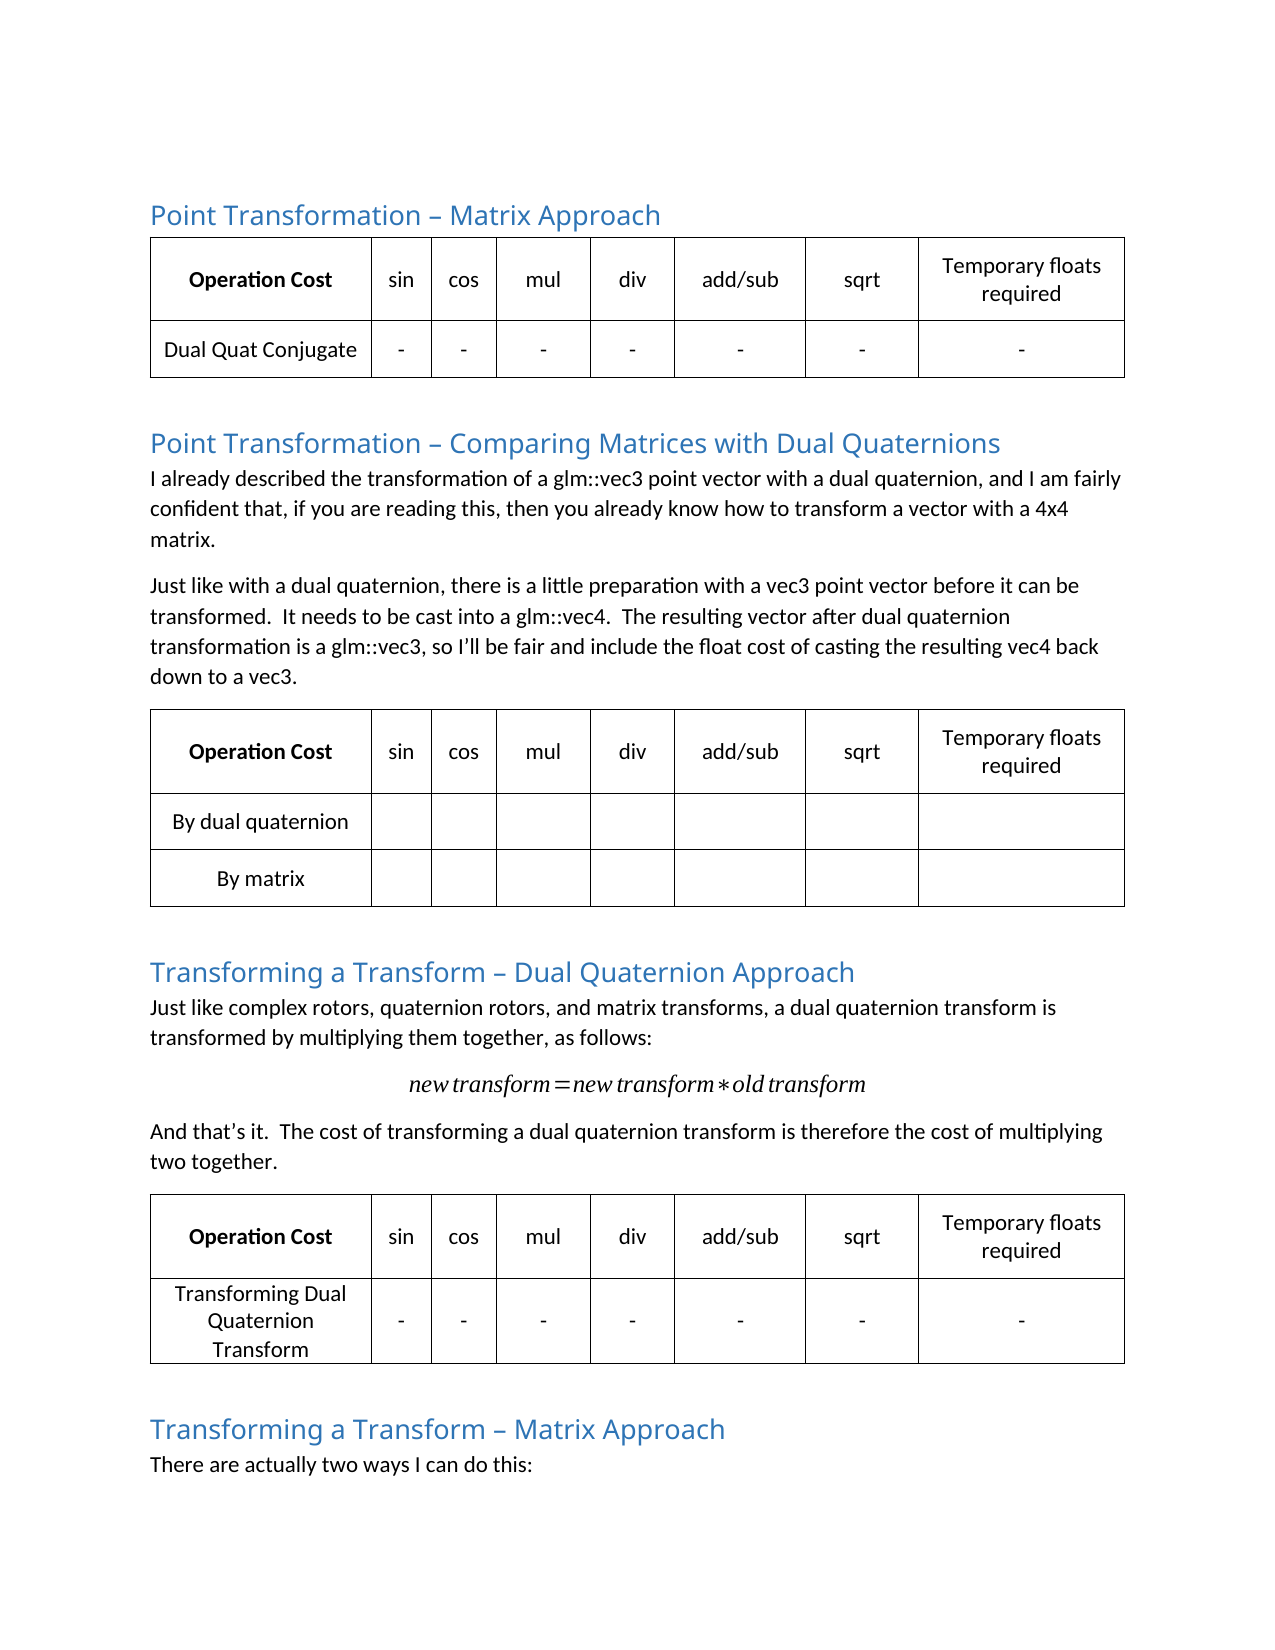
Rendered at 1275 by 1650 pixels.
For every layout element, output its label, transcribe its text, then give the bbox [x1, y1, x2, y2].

table_cell - [372, 1279, 431, 1363]
table_cell - [591, 321, 674, 377]
text Just like with a dual quaternion, there is a little preparation with a vec3 point vector before it can be transformed. It needs to be cast into a glm::vec4. The resulting vector after dual quaternion transformation is a glm::vec3, so I’ll be fair and include the float cost of casting the resulting vec4 back down to a vec3. [150, 572, 1125, 690]
table_header add/sub [675, 238, 805, 320]
table_cell [497, 794, 590, 849]
table_cell [806, 850, 918, 906]
table_header cos [432, 238, 496, 320]
table_cell [675, 850, 805, 906]
subtitle Point Transformation – Comparing Matrices with Dual Quaternions [150, 424, 1125, 461]
table_cell - [675, 1279, 805, 1363]
table_cell - [919, 321, 1124, 377]
table_header sqrt [806, 238, 918, 320]
table_cell [591, 794, 674, 849]
table_header Operation Cost [151, 710, 371, 792]
table_cell - [675, 321, 805, 377]
table_cell - [372, 321, 431, 377]
table_cell - [432, 321, 496, 377]
text There are actually two ways I can do this: [150, 1450, 1125, 1478]
table_header cos [432, 1195, 496, 1278]
table_header cos [432, 710, 496, 792]
table_header mul [497, 238, 590, 320]
table_header sqrt [806, 710, 918, 792]
table_header mul [497, 1195, 590, 1278]
table_cell - [497, 1279, 590, 1363]
table_cell - [432, 1279, 496, 1363]
table_cell - [591, 1279, 674, 1363]
table_header mul [497, 710, 590, 792]
table_cell [497, 850, 590, 906]
subtitle Transforming a Transform – Matrix Approach [150, 1411, 1125, 1447]
text And that’s it. The cost of transforming a dual quaternion transform is therefore the cost of multiplying two together. [150, 1117, 1125, 1175]
table_cell [372, 850, 431, 906]
subtitle Point Transformation – Matrix Approach [150, 197, 1125, 234]
table_cell By dual quaternion [151, 794, 371, 849]
table_header add/sub [675, 1195, 805, 1278]
table_header Operation Cost [151, 1195, 371, 1278]
table_header Temporary floats required [919, 238, 1124, 320]
table_cell [591, 850, 674, 906]
table_header div [591, 1195, 674, 1278]
table_cell [432, 794, 496, 849]
table_cell [806, 794, 918, 849]
text I already described the transformation of a glm::vec3 point vector with a dual quaternion, and I am fairly confident that, if you are reading this, then you already know how to transform a vector with a 4x4 matrix. [150, 464, 1125, 553]
table_cell [919, 850, 1124, 906]
table_header sqrt [806, 1195, 918, 1278]
table_header sin [372, 238, 431, 320]
table_cell - [497, 321, 590, 377]
table_cell [675, 794, 805, 849]
table_header div [591, 238, 674, 320]
table_header sin [372, 710, 431, 792]
table_header sin [372, 1195, 431, 1278]
table_header add/sub [675, 710, 805, 792]
table_header Operation Cost [151, 238, 371, 320]
table_cell [432, 850, 496, 906]
table_cell [919, 794, 1124, 849]
text Just like complex rotors, quaternion rotors, and matrix transforms, a dual quaternion transform is transformed by multiplying them together, as follows: [150, 993, 1125, 1051]
subtitle Transforming a Transform – Dual Quaternion Approach [150, 953, 1125, 990]
table_cell Transforming Dual Quaternion Transform [151, 1279, 371, 1363]
table_header Temporary floats required [919, 1195, 1124, 1278]
table_cell - [919, 1279, 1124, 1363]
table_cell By matrix [151, 850, 371, 906]
table_header div [591, 710, 674, 792]
table_header Temporary floats required [919, 710, 1124, 792]
table_cell [372, 794, 431, 849]
table_cell - [806, 321, 918, 377]
table_cell - [806, 1279, 918, 1363]
table_cell Dual Quat Conjugate [151, 321, 371, 377]
